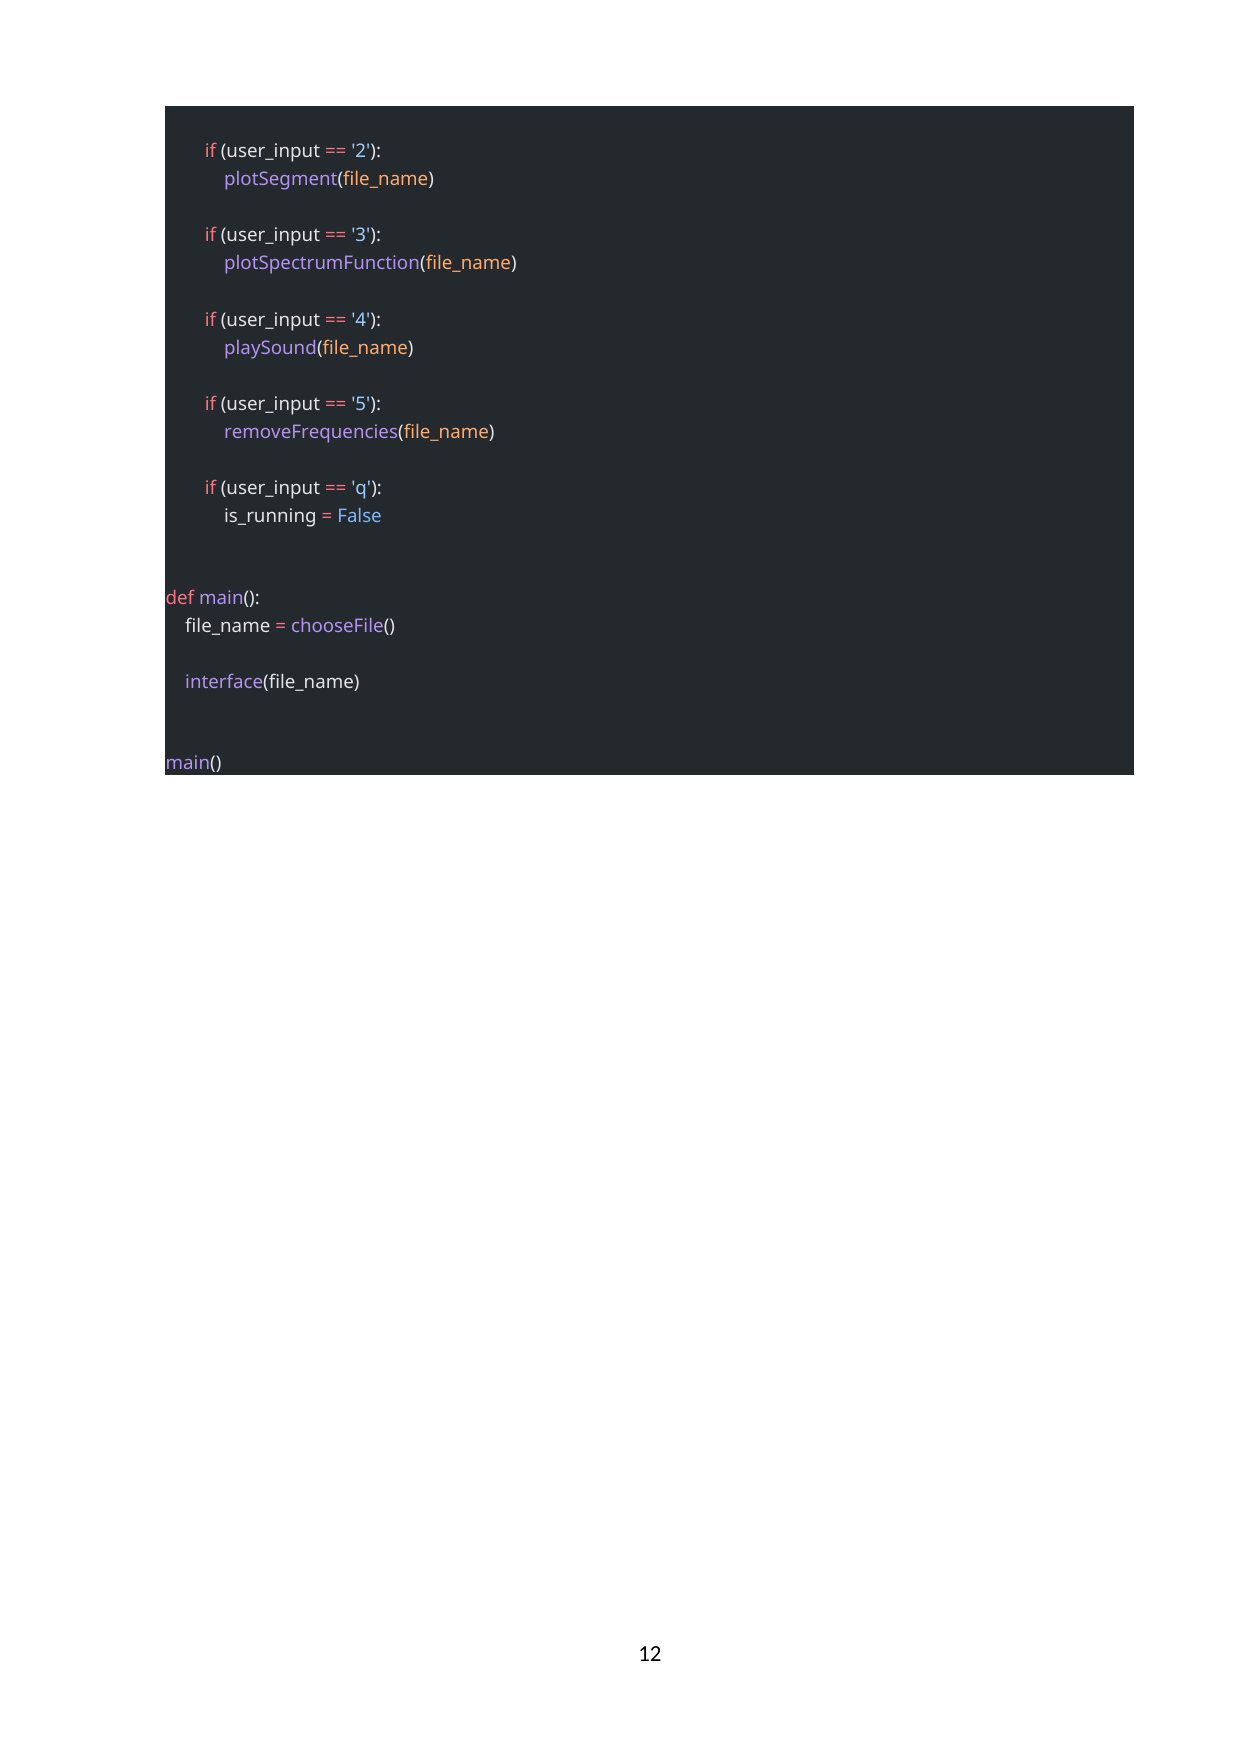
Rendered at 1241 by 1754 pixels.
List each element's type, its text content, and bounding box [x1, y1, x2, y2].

text is_running = False [165, 500, 1134, 528]
text if (user_input == 'q'): [165, 472, 1134, 500]
text main() [165, 747, 1134, 775]
text if (user_input == '5'): [165, 388, 1134, 416]
text plotSegment(file_name) [165, 163, 1134, 191]
text file_name = chooseFile() [165, 609, 1134, 638]
text if (user_input == '3'): [165, 219, 1134, 247]
text if (user_input == '4'): [165, 303, 1134, 331]
text if (user_input == '2'): [165, 134, 1134, 163]
text removeFrequencies(file_name) [165, 416, 1134, 444]
text def main(): [165, 581, 1134, 609]
text plotSpectrumFunction(file_name) [165, 247, 1134, 275]
text playSound(file_name) [165, 331, 1134, 359]
text interface(file_name) [165, 666, 1134, 694]
